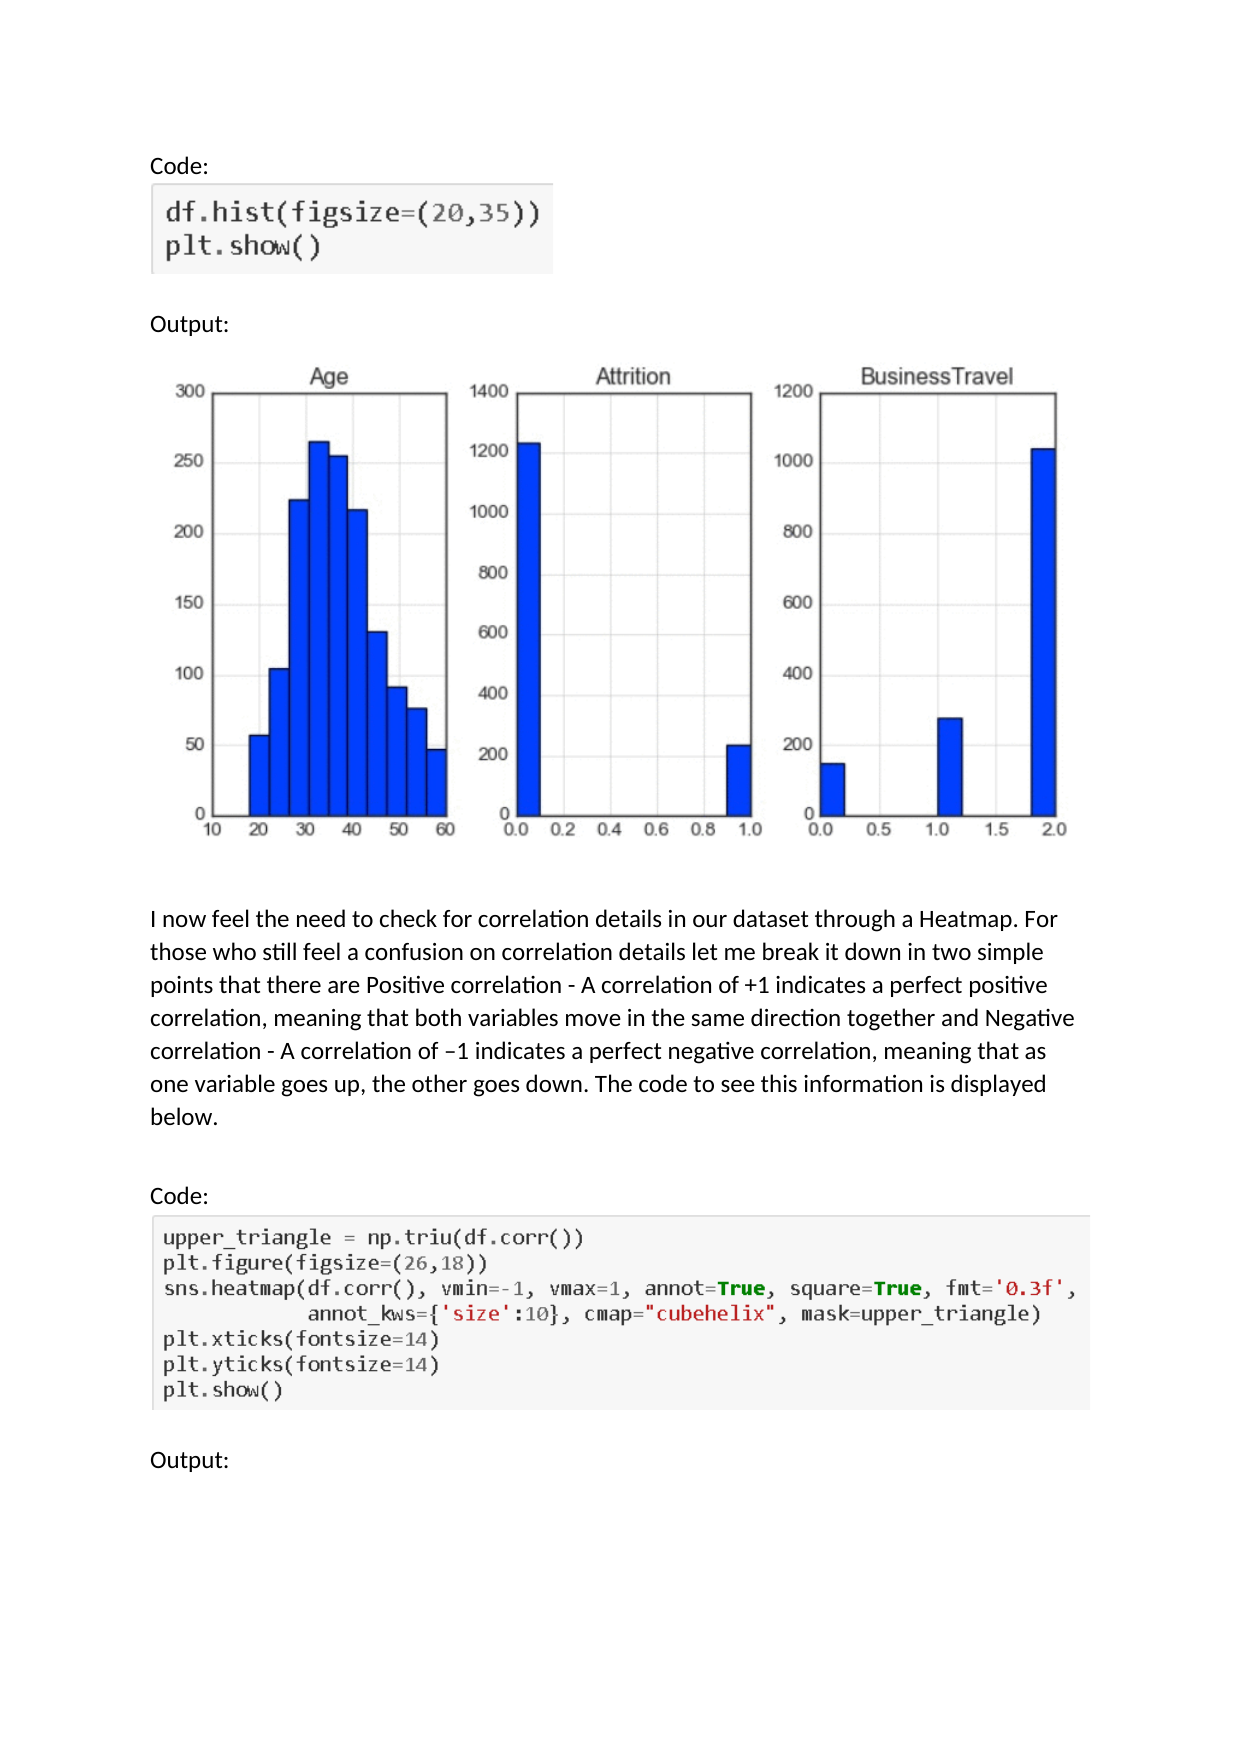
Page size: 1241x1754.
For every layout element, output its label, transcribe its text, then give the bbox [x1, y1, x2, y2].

text Code: Output: I now feel the need to check for correlation details in our dataset through a Heatmap. For those who still feel a confusion on correlation details let me break it down in two simple points that there are Positive correlation - A correlation of +1 indicates a perfect positive correlation, meaning that both variables move in the same direction together and Negative correlation - A correlation of –1 indicates a perfect negative correlation, meaning that as one variable goes up, the other goes down. The code to see this information is displayed below. [150, 150, 1090, 341]
picture [150, 1213, 1091, 1410]
picture [150, 182, 554, 274]
picture [150, 341, 1091, 869]
text Code: Output: I now feel the need to check for correlation details in our dataset through a Heatmap. For those who still feel a confusion on correlation details let me break it down in two simple points that there are Positive correlation - A correlation of +1 indicates a perfect positive correlation, meaning that both variables move in the same direction together and Negative correlation - A correlation of –1 indicates a perfect negative correlation, meaning that as one variable goes up, the other goes down. The code to see this information is displayed below. [150, 869, 1090, 1162]
text Code: Output: Trust me even on the Jupyter Notebook it looks all tiny due to the high number of columns. So, in such scenarios I majorly look at the colours to understand if there is any multicollinearity issue among the feature columns and if there is still any column that I can drop. But to clearly view the correlation between our label and feature columns I use a Bar Plot comparison and you can find it’s code here. [150, 1181, 1090, 1213]
text Code: Output: Trust me even on the Jupyter Notebook it looks all tiny due to the high number of columns. So, in such scenarios I majorly look at the colours to understand if there is any multicollinearity issue among the feature columns and if there is still any column that I can drop. But to clearly view the correlation between our label and feature columns I use a Bar Plot comparison and you can find it’s code here. [150, 1410, 1090, 1475]
